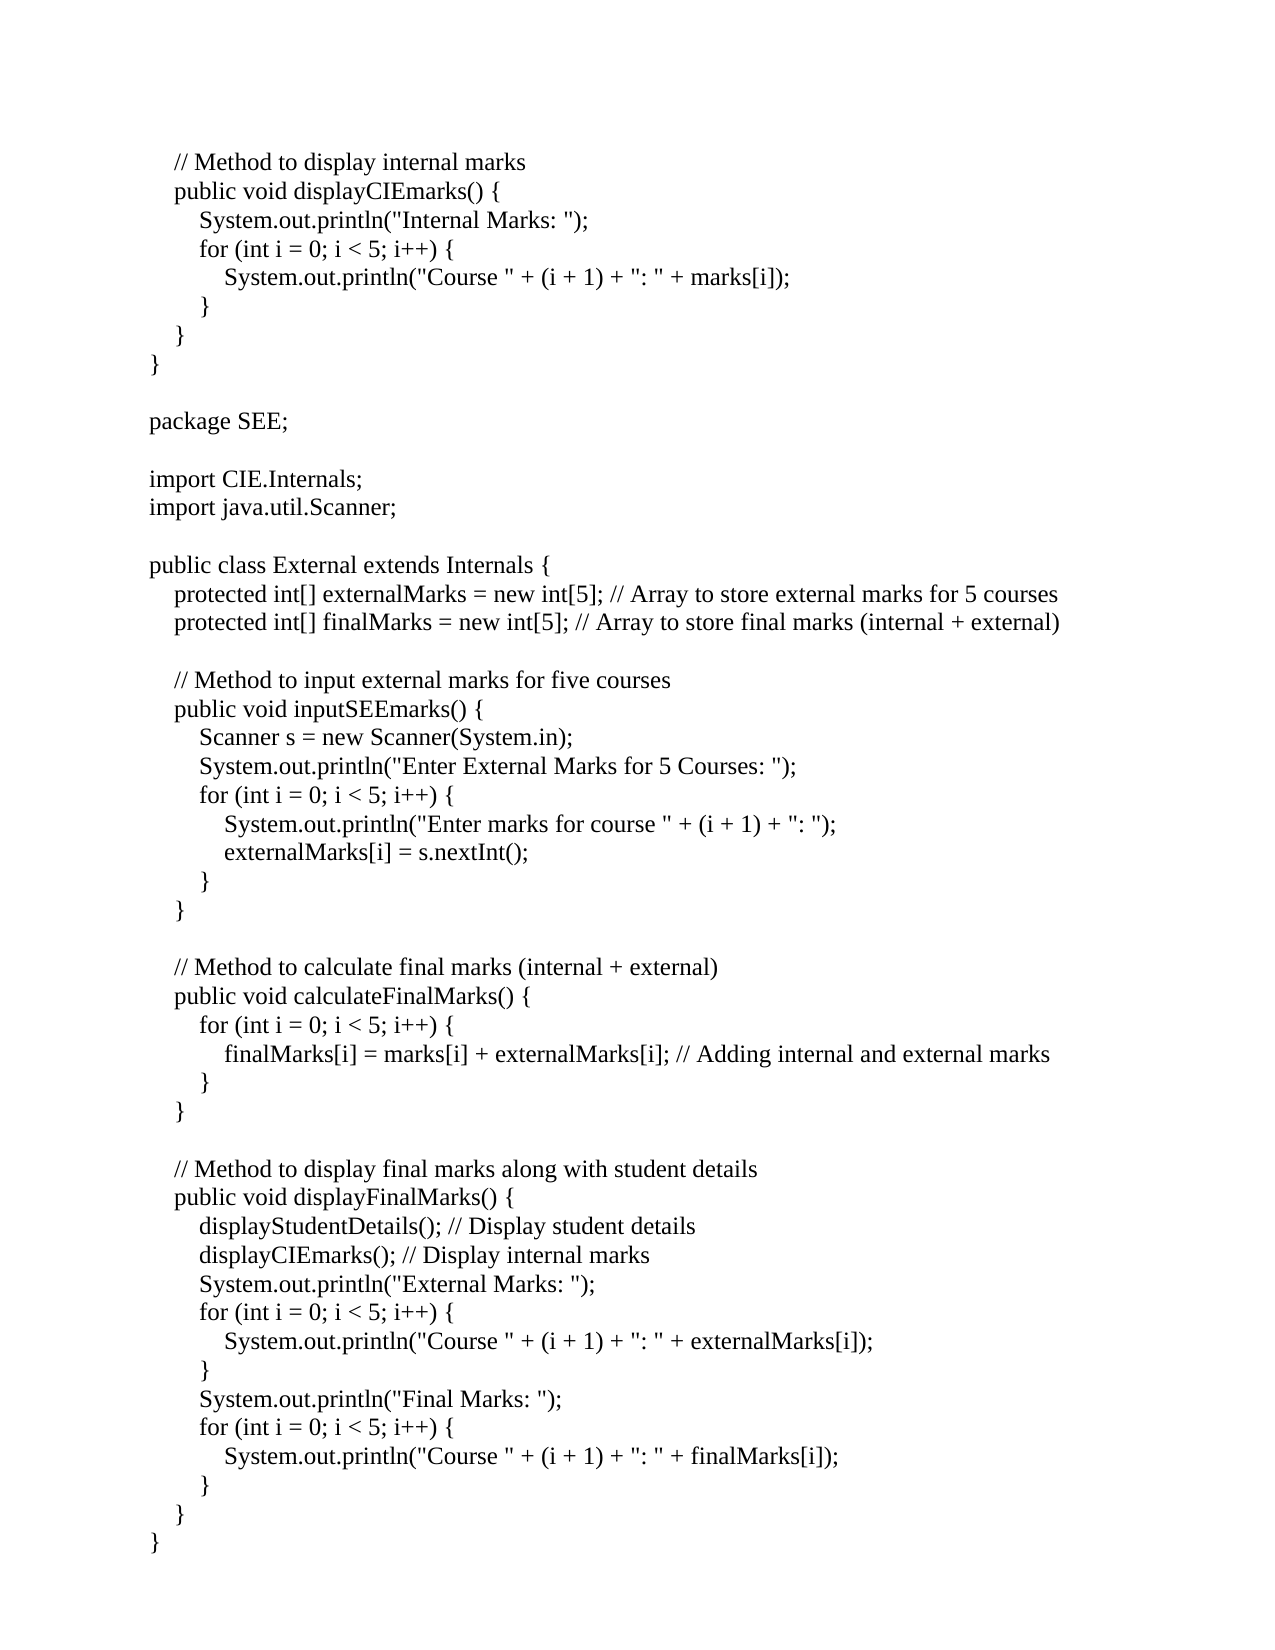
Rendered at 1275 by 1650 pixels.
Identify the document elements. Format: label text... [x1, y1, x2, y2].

text externalMarks[i] = s.nextInt(); [149, 837, 1169, 866]
text // Method to display final marks along with student details [149, 1154, 1169, 1182]
text import java.util.Scanner; [149, 492, 1169, 521]
text for (int i = 0; i < 5; i++) { [149, 1412, 1169, 1441]
text // Method to input external marks for five courses [149, 665, 1169, 694]
text System.out.println("Course " + (i + 1) + ": " + marks[i]); [149, 262, 1169, 291]
text } [149, 1527, 1169, 1556]
text } [149, 349, 1169, 377]
text } [149, 1470, 1169, 1499]
text System.out.println("External Marks: "); [149, 1269, 1169, 1297]
text for (int i = 0; i < 5; i++) { [149, 234, 1169, 262]
text import CIE.Internals; [149, 464, 1169, 492]
text } [149, 320, 1169, 349]
text System.out.println("Course " + (i + 1) + ": " + externalMarks[i]); [149, 1326, 1169, 1355]
text for (int i = 0; i < 5; i++) { [149, 1297, 1169, 1326]
text System.out.println("Enter External Marks for 5 Courses: "); [149, 751, 1169, 780]
text public void displayCIEmarks() { [149, 176, 1169, 205]
text // Method to display internal marks [149, 147, 1169, 176]
text } [149, 1355, 1169, 1384]
text } [149, 291, 1169, 320]
text } [149, 1067, 1169, 1096]
text } [149, 895, 1169, 924]
text public class External extends Internals { [149, 550, 1169, 579]
text public void displayFinalMarks() { [149, 1182, 1169, 1211]
text protected int[] externalMarks = new int[5]; // Array to store external marks for 5 courses [149, 579, 1169, 607]
text System.out.println("Enter marks for course " + (i + 1) + ": "); [149, 809, 1169, 837]
text System.out.println("Course " + (i + 1) + ": " + finalMarks[i]); [149, 1441, 1169, 1470]
text protected int[] finalMarks = new int[5]; // Array to store final marks (internal + external) [149, 607, 1169, 636]
text public void inputSEEmarks() { [149, 694, 1169, 722]
text finalMarks[i] = marks[i] + externalMarks[i]; // Adding internal and external marks [149, 1039, 1169, 1067]
text System.out.println("Final Marks: "); [149, 1384, 1169, 1412]
text System.out.println("Internal Marks: "); [149, 205, 1169, 234]
text for (int i = 0; i < 5; i++) { [149, 780, 1169, 809]
text displayCIEmarks(); // Display internal marks [149, 1240, 1169, 1269]
text package SEE; [149, 406, 1169, 435]
text } [149, 866, 1169, 895]
text for (int i = 0; i < 5; i++) { [149, 1010, 1169, 1039]
text } [149, 1096, 1169, 1125]
text // Method to calculate final marks (internal + external) [149, 952, 1169, 981]
text public void calculateFinalMarks() { [149, 981, 1169, 1010]
text displayStudentDetails(); // Display student details [149, 1211, 1169, 1240]
text } [149, 1499, 1169, 1527]
text Scanner s = new Scanner(System.in); [149, 722, 1169, 751]
